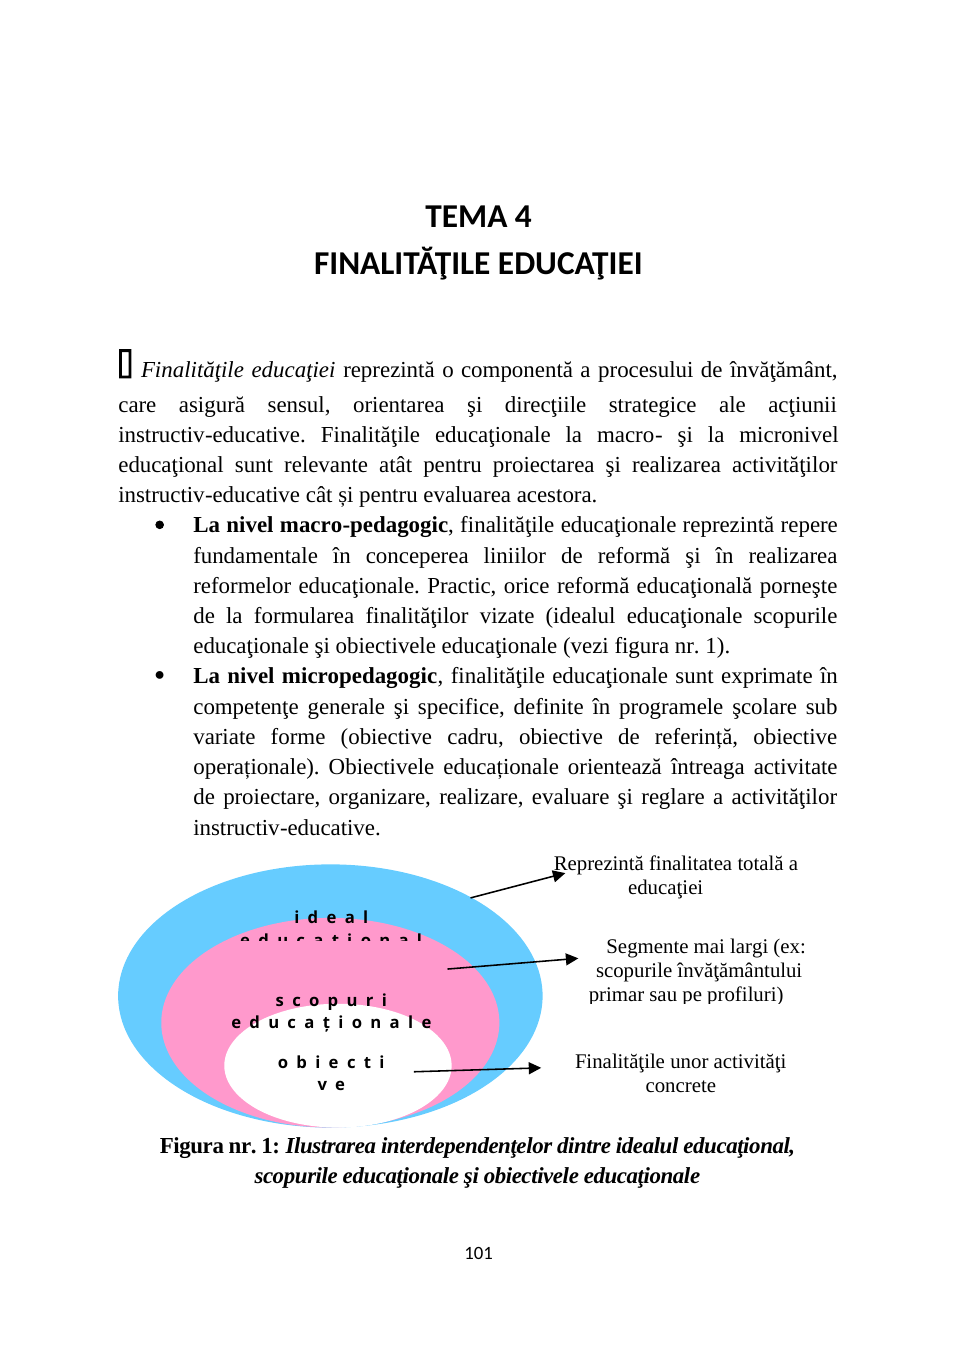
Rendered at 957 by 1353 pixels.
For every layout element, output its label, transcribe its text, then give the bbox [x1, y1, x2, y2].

list La nivel micropedagogic, finalităţile educaţionale sunt exprimate în competenţe generale şi specifice, definite în programele şcolare sub variate forme (obiective cadru, obiective de referință, obiective operaționale). Obiectivele educaționale orientează întreaga activitate de proiectare, organizare, realizare, evaluare şi reglare a activităţilor instructiv-educative. [156, 662, 838, 840]
list La nivel macro-pedagogic, finalităţile educaţionale reprezintă repere fundamentale în conceperea liniilor de reformă şi în realizarea reformelor educaţionale. Practic, orice reformă educaţională porneşte de la formularea finalităţilor vizate (idealul educaţionale scopurile educaţionale şi obiectivele educaţionale (vezi figura nr. 1). [156, 511, 838, 659]
text Figura nr. 1: Ilustrarea interdependenţelor dintre idealul educaţional, scopurile educaţionale şi obiectivele educaţionale [118, 1132, 838, 1188]
text Finalităţile educaţiei reprezintă o componentă a procesului de învăţământ, care asigură sensul, orientarea şi direcţiile strategice ale acţiunii instructiv-educative. Finalităţile educaţionale la macro- şi la micronivel educaţional sunt relevante atât pentru proiectarea şi realizarea activităţilor instructiv-educative cât și pentru evaluarea acestora. [118, 349, 838, 508]
subtitle Tema 4 FINALITĂŢILE EDUCAŢIEI [118, 195, 838, 282]
